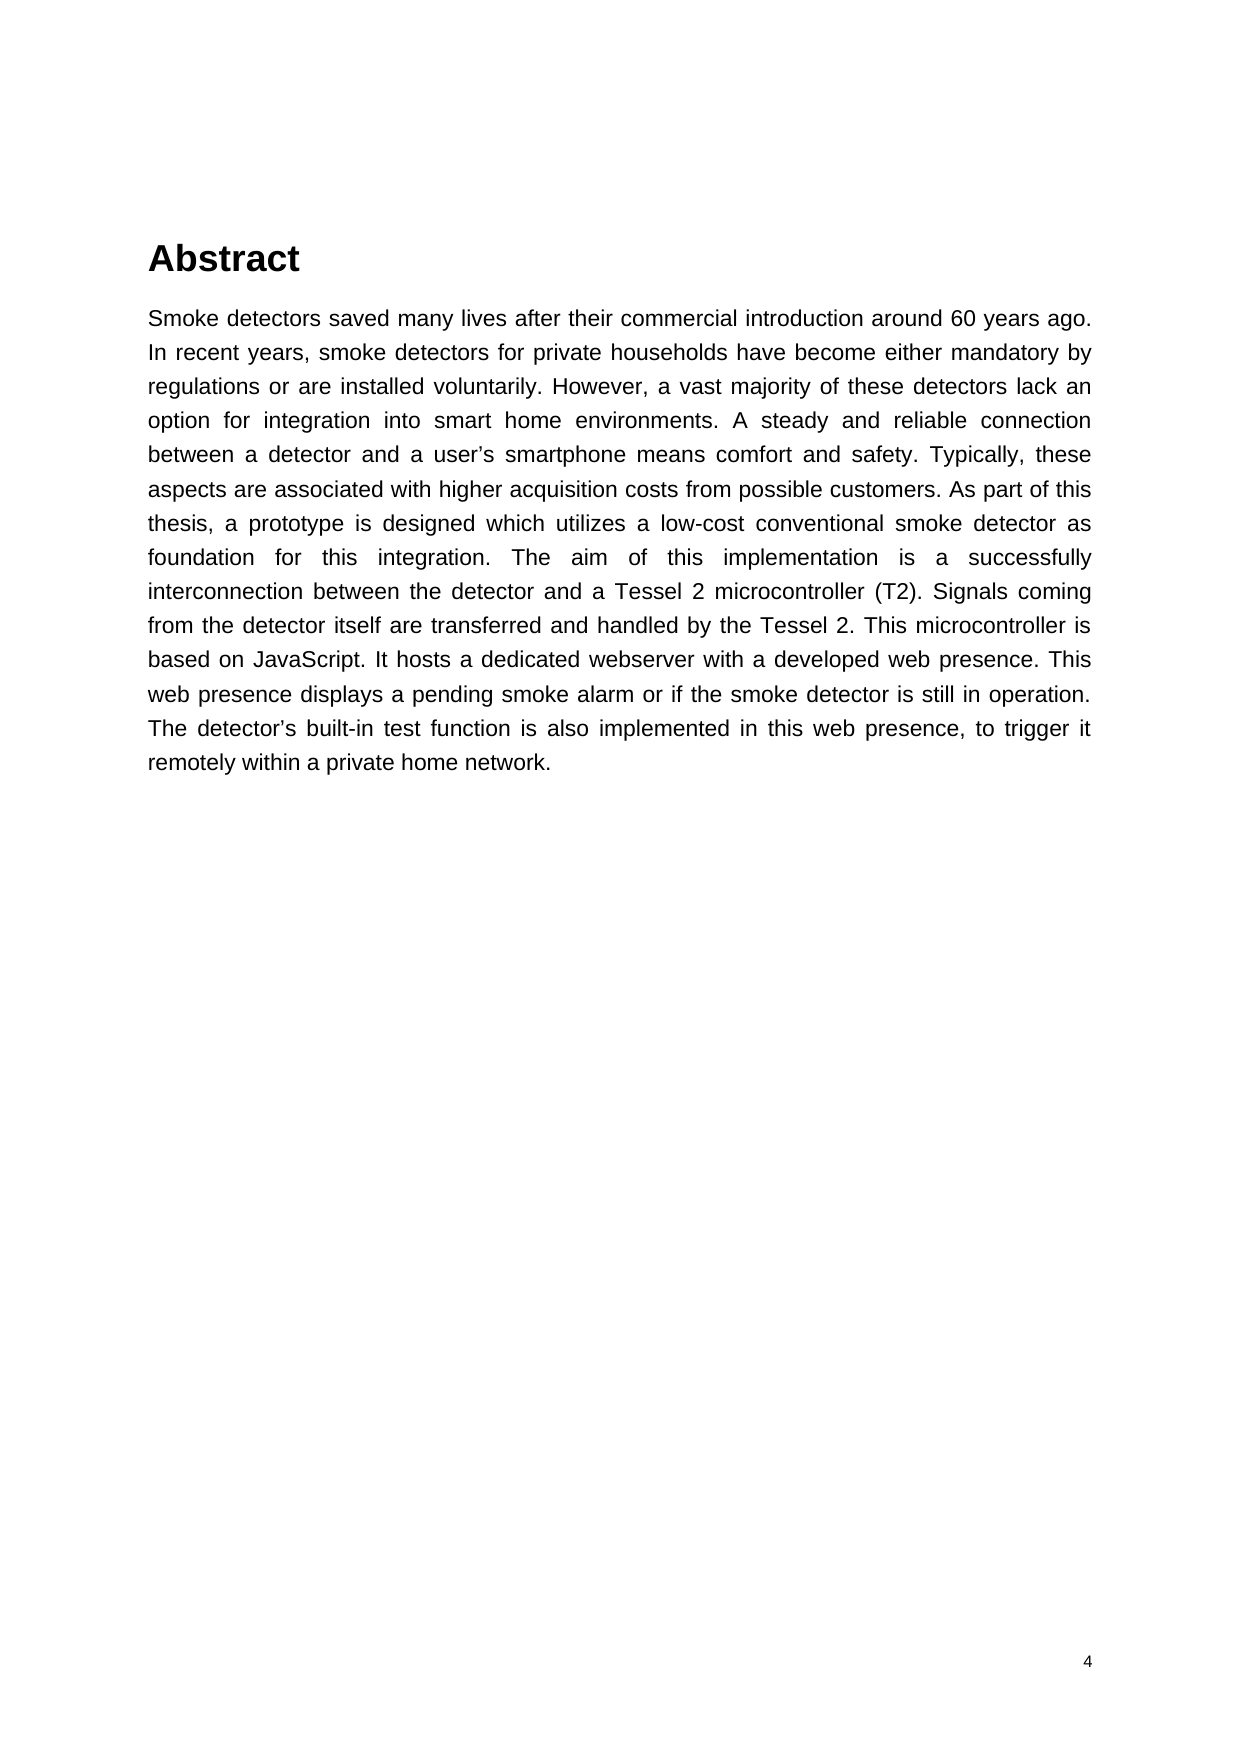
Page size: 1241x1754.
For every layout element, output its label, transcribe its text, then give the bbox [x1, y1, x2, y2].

text Abstract [148, 236, 1092, 279]
text Smoke detectors saved many lives after their commercial introduction around 60 years ago. In recent years, smoke detectors for private households have become either mandatory by regulations or are installed voluntarily. However, a vast majority of these detectors lack an option for integration into smart home environments. A steady and reliable connection between a detector and a user’s smartphone means comfort and safety. Typically, these aspects are associated with higher acquisition costs from possible customers. As part of this thesis, a prototype is designed which utilizes a low-cost conventional smoke detector as foundation for this integration. The aim of this implementation is a successfully interconnection between the detector and a Tessel 2 microcontroller (T2). Signals coming from the detector itself are transferred and handled by the Tessel 2. This microcontroller is based on JavaScript. It hosts a dedicated webserver with a developed web presence. This web presence displays a pending smoke alarm or if the smoke detector is still in operation. The detector’s built-in test function is also implemented in this web presence, to trigger it remotely within a private home network. [148, 305, 1092, 775]
